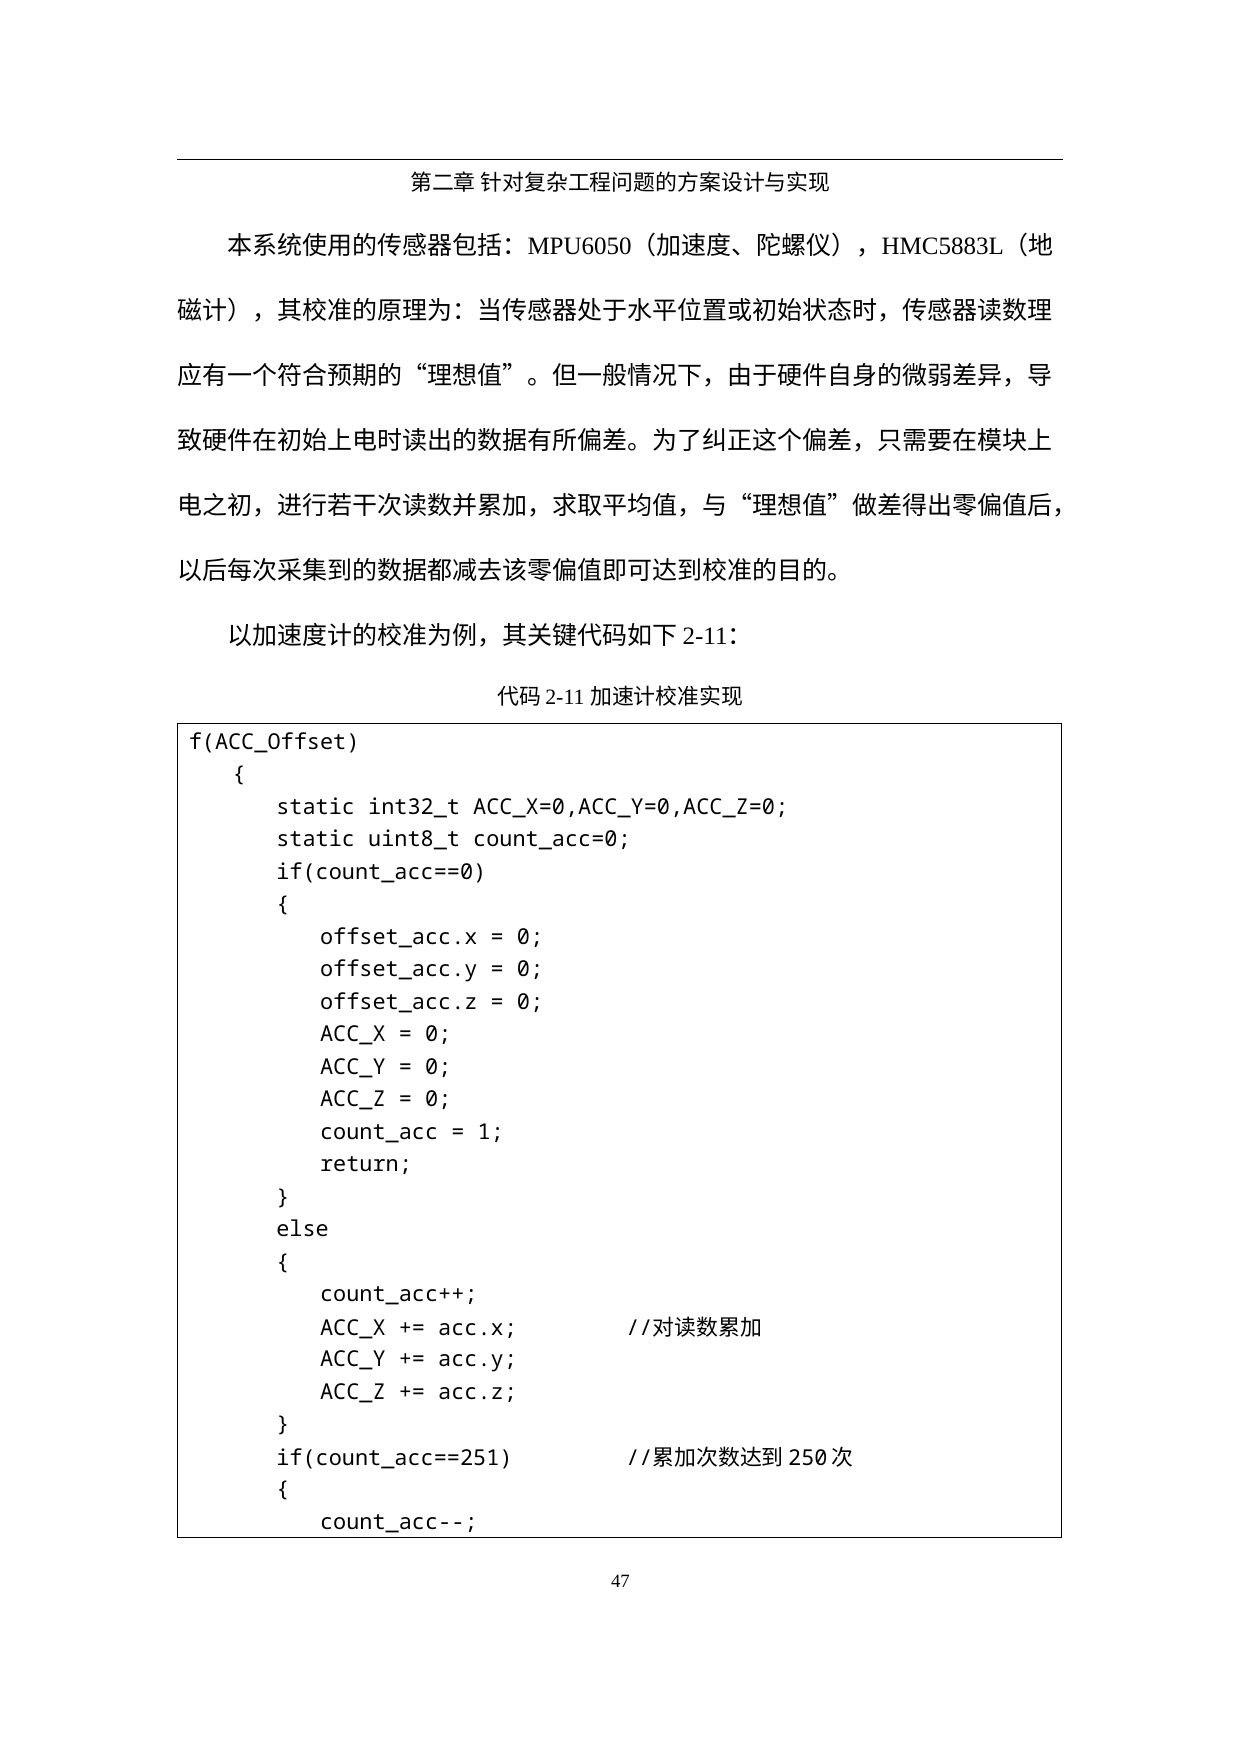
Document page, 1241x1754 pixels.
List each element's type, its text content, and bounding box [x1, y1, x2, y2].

text 本系统使用的传感器包括：MPU6050（加速度、陀螺仪），HMC5883L（地磁计），其校准的原理为：当传感器处于水平位置或初始状态时，传感器读数理应有一个符合预期的“理想值”。但一般情况下，由于硬件自身的微弱差异，导致硬件在初始上电时读出的数据有所偏差。为了纠正这个偏差，只需要在模块上电之初，进行若干次读数并累加，求取平均值，与“理想值”做差得出零偏值后，以后每次采集到的数据都减去该零偏值即可达到校准的目的。 [177, 211, 1063, 601]
text 代码2-11 加速计校准实现 [177, 678, 1063, 711]
text 以加速度计的校准为例，其关键代码如下2-11： [177, 601, 1063, 666]
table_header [178, 724, 1061, 1537]
